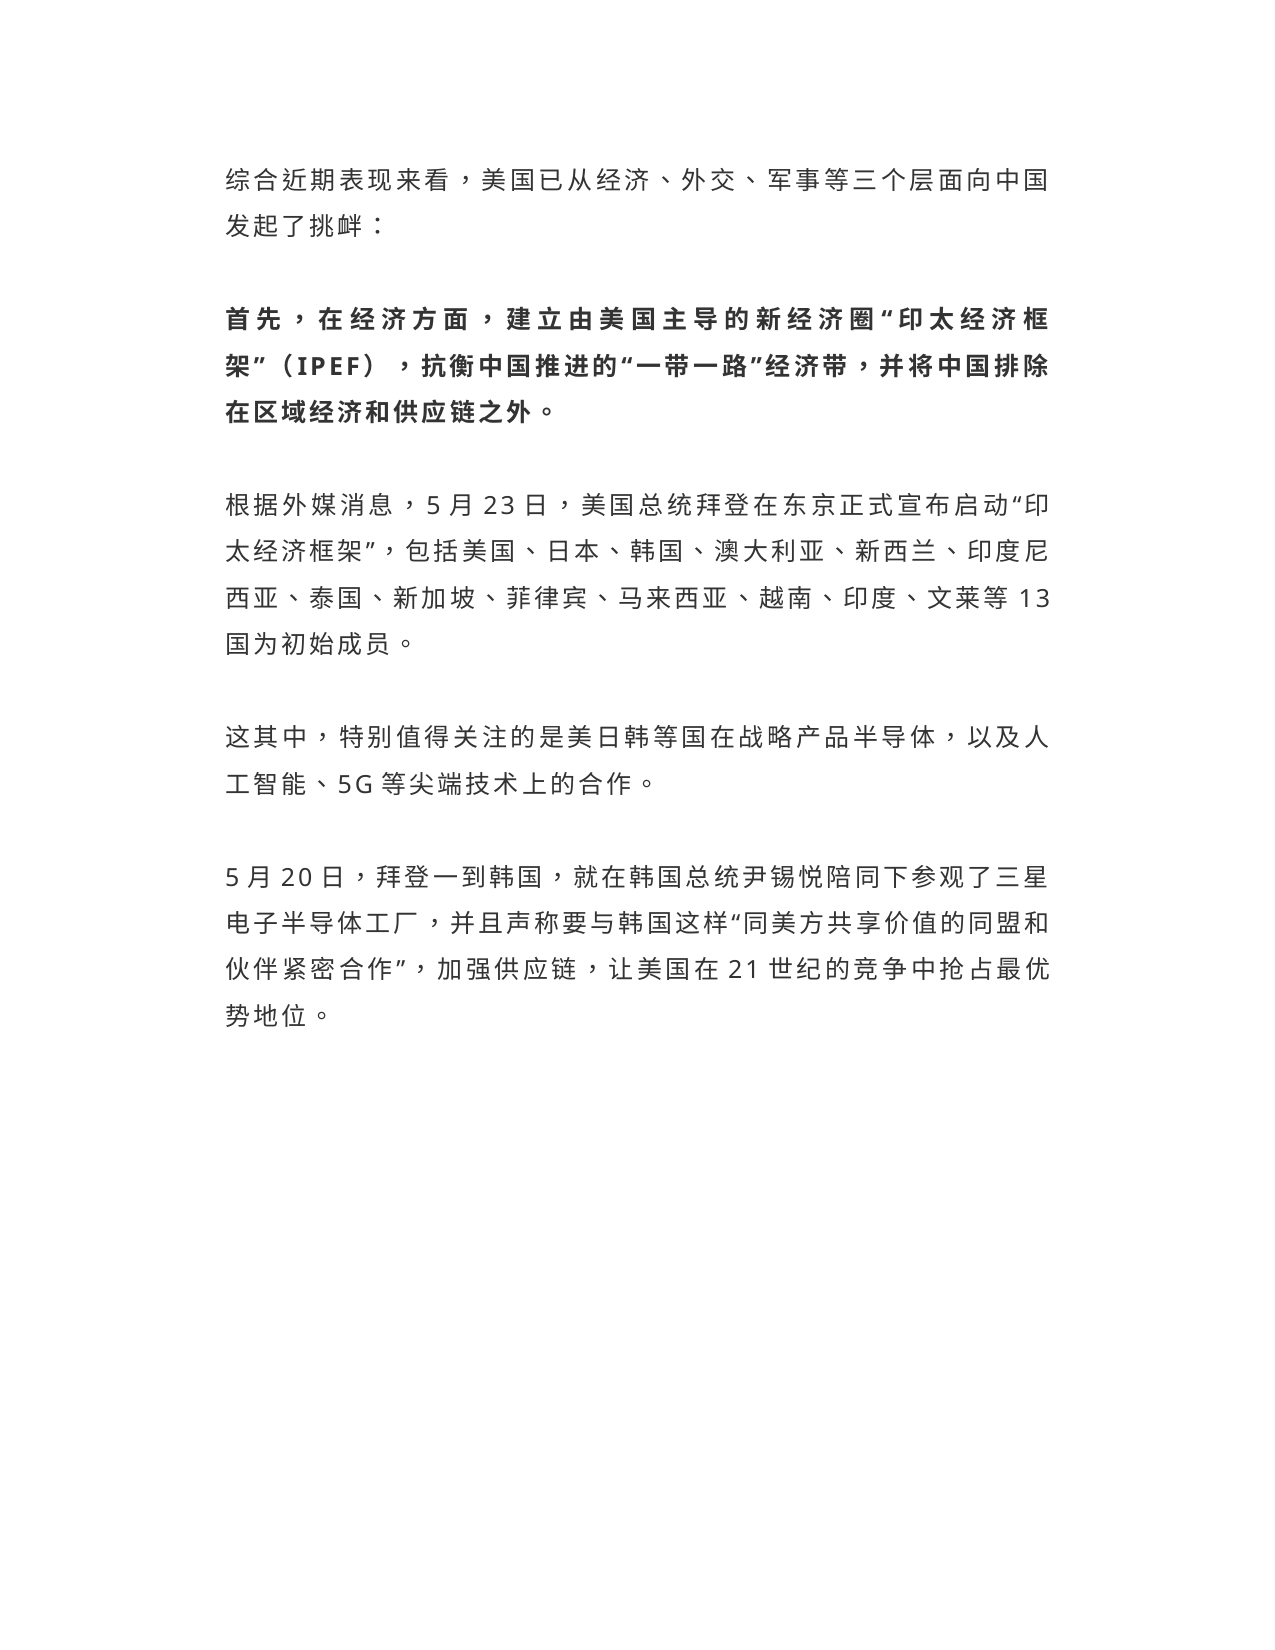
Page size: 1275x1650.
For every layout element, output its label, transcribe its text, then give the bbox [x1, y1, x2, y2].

text 这其中，特别值得关注的是美日韩等国在战略产品半导体，以及人工智能、5G等尖端技术上的合作。 [225, 707, 1050, 800]
text 根据外媒消息，5月23日，美国总统拜登在东京正式宣布启动“印太经济框架”，包括美国、日本、韩国、澳大利亚、新西兰、印度尼西亚、泰国、新加坡、菲律宾、马来西亚、越南、印度、文莱等13国为初始成员。 [225, 475, 1050, 661]
text 5月20日，拜登一到韩国，就在韩国总统尹锡悦陪同下参观了三星电子半导体工厂，并且声称要与韩国这样“同美方共享价值的同盟和伙伴紧密合作”，加强供应链，让美国在21世纪的竞争中抢占最优势地位。 [225, 847, 1050, 1033]
text 综合近期表现来看，美国已从经济、外交、军事等三个层面向中国发起了挑衅： [225, 150, 1050, 243]
text 首先，在经济方面，建立由美国主导的新经济圈“印太经济框架”（IPEF），抗衡中国推进的“一带一路”经济带，并将中国排除在区域经济和供应链之外。 [225, 289, 1050, 429]
